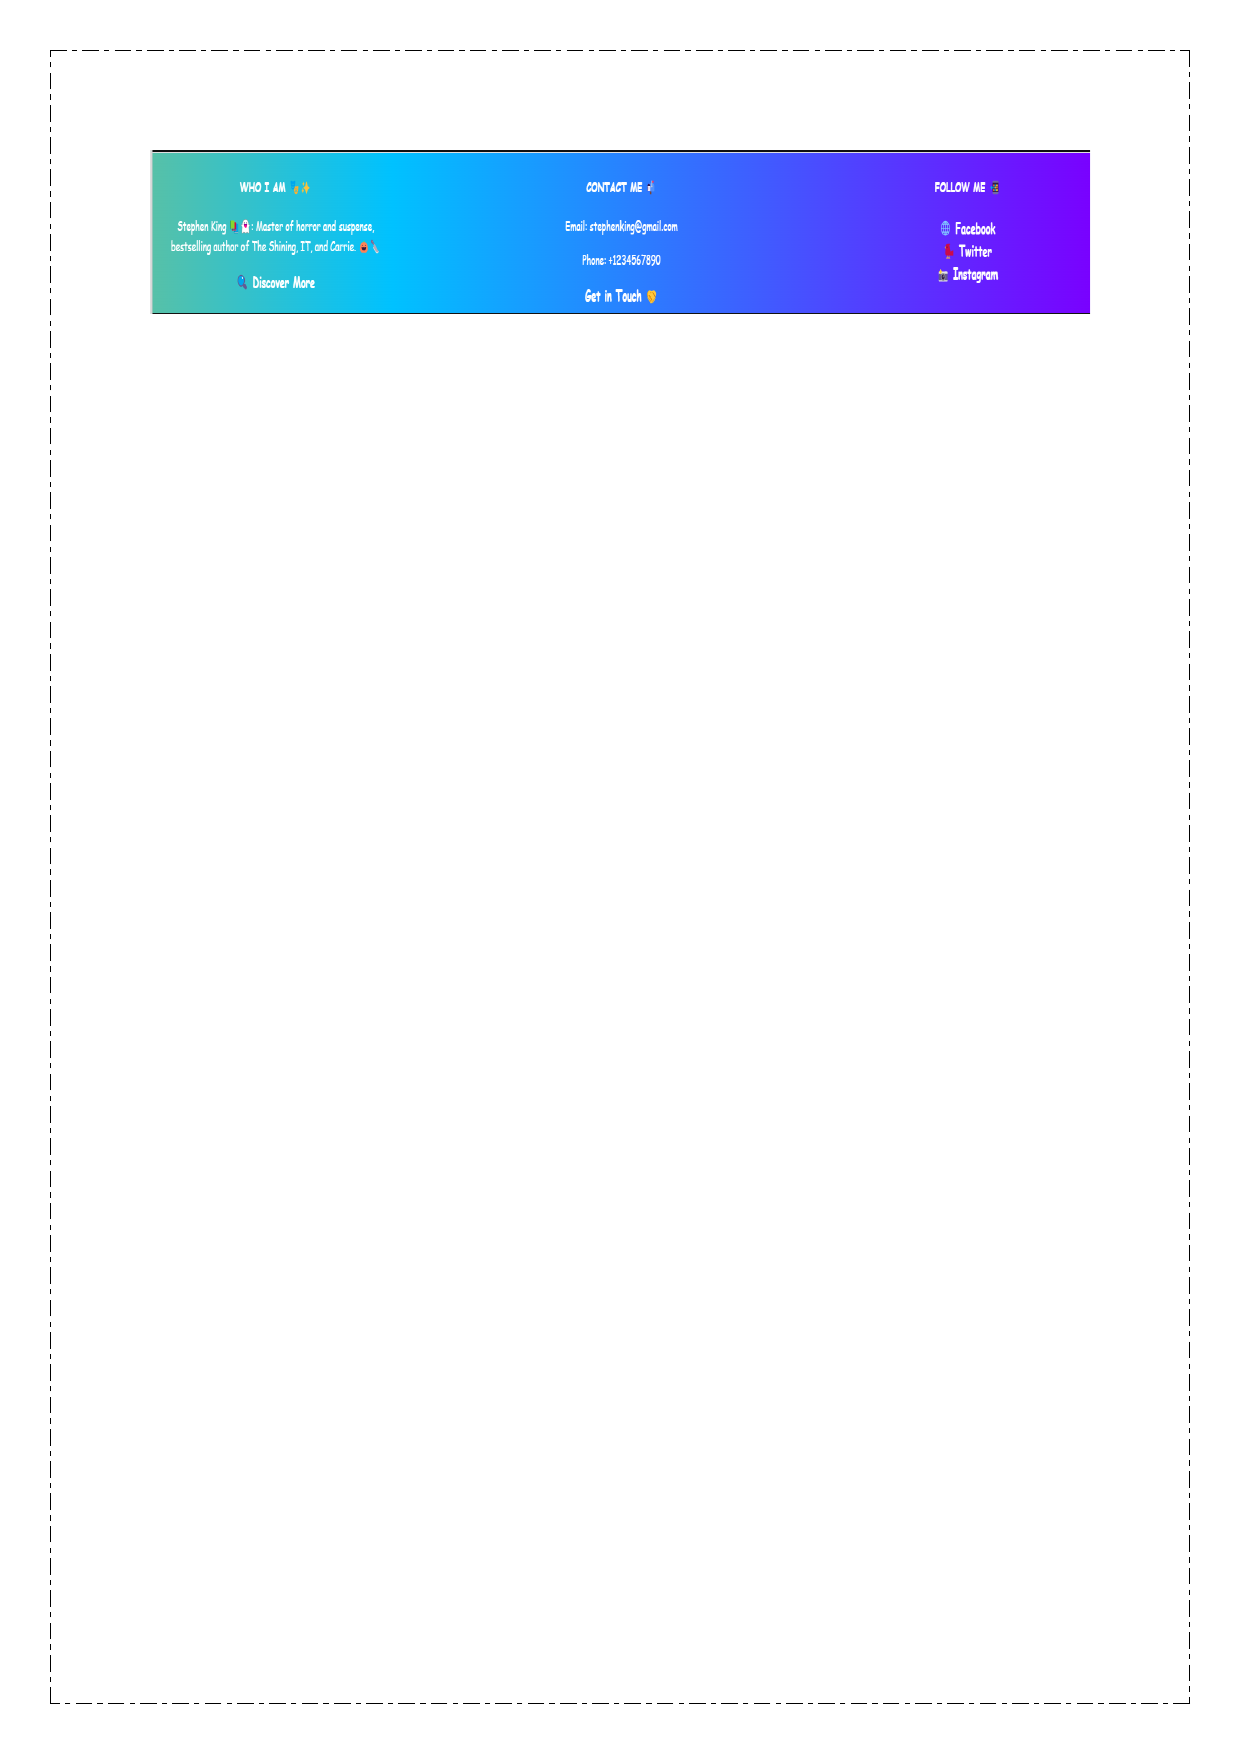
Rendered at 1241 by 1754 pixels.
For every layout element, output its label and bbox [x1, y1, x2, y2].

picture [150, 150, 1091, 314]
picture [361, 243, 367, 252]
